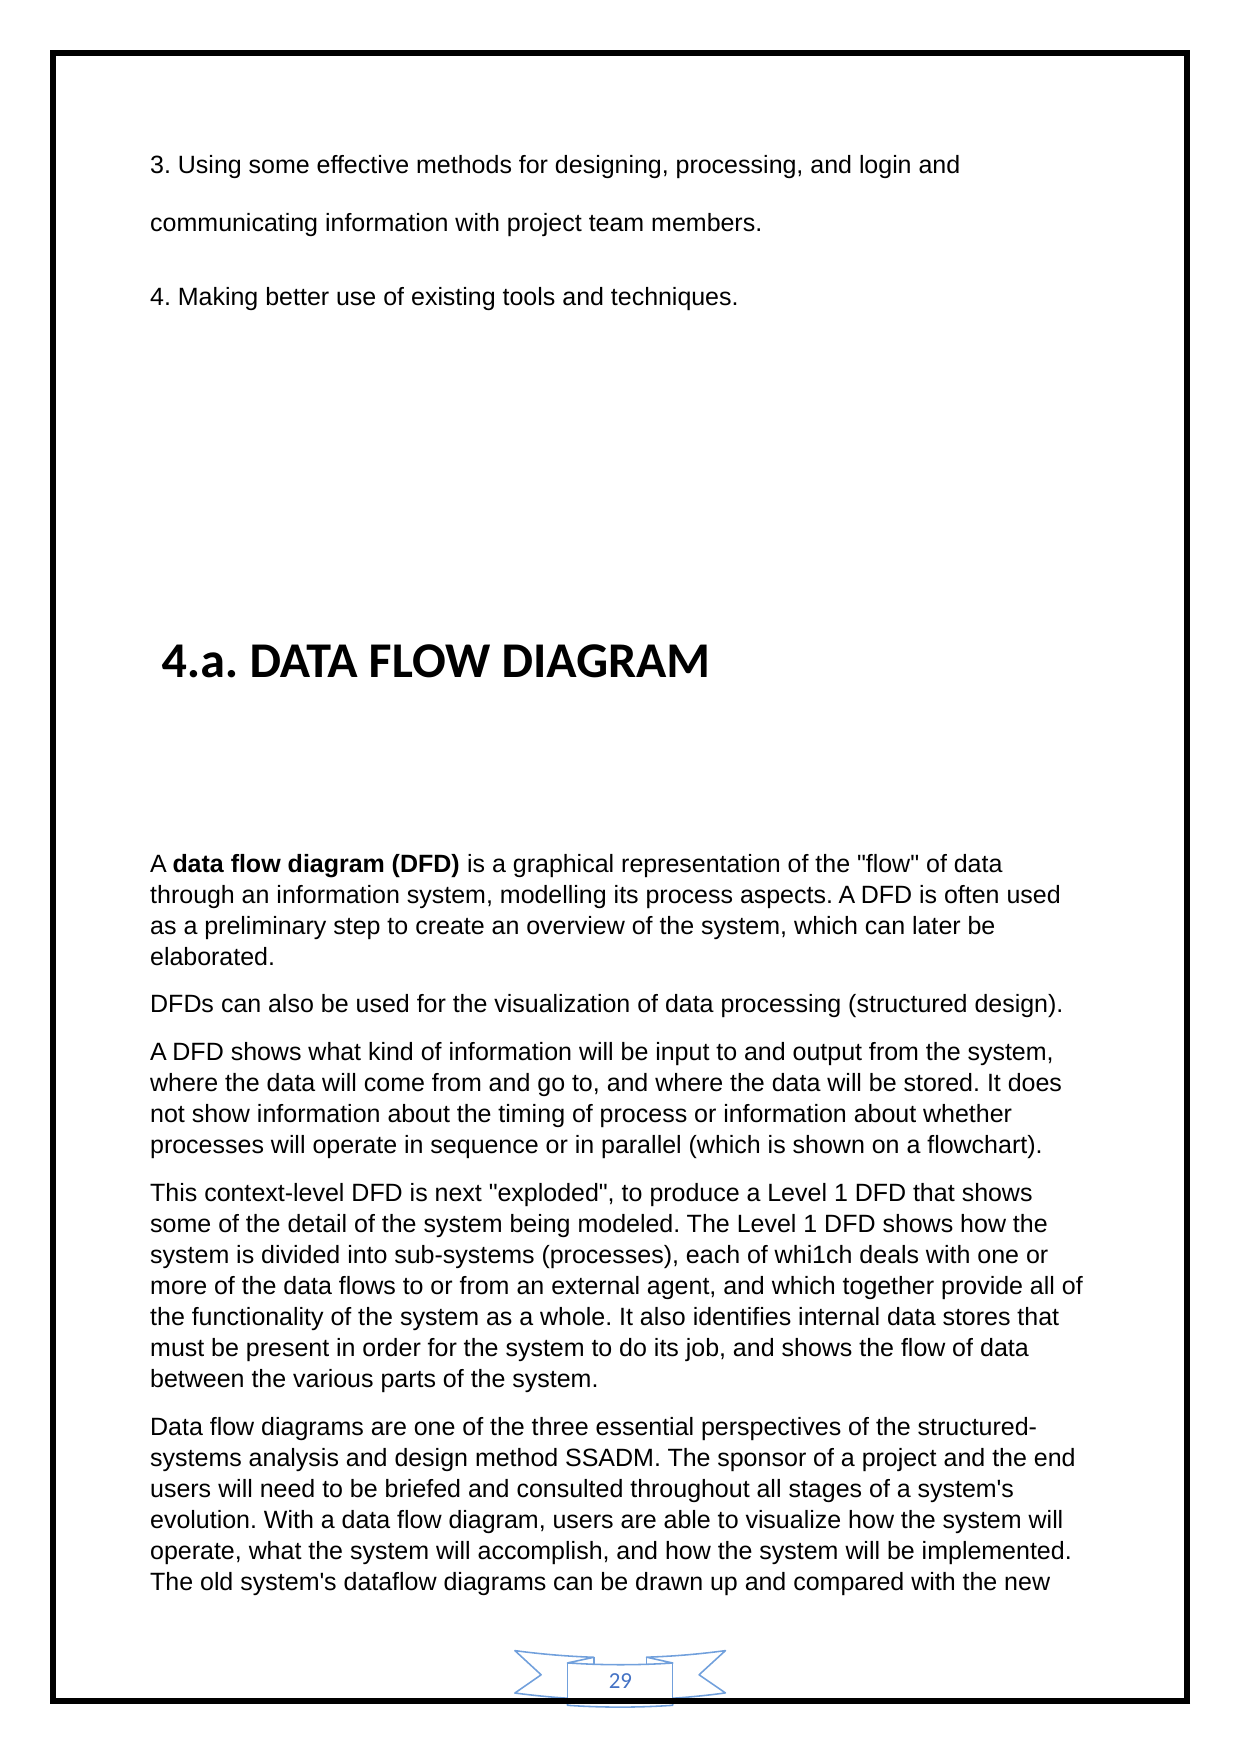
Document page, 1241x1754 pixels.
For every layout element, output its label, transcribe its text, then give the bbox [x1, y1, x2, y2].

text 4. Making better use of existing tools and techniques. [150, 282, 1090, 310]
text DFDs can also be used for the visualization of data processing (structured design). [150, 989, 1090, 1018]
subtitle 4.a. DATA FLOW DIAGRAM [150, 629, 1090, 690]
text A data flow diagram (DFD) is a graphical representation of the "flow" of data through an information system, modelling its process aspects. A DFD is often used as a preliminary step to create an overview of the system, which can later be elaborated. [150, 849, 1090, 971]
text A DFD shows what kind of information will be input to and output from the system, where the data will come from and go to, and where the data will be stored. It does not show information about the timing of process or information about whether processes will operate in sequence or in parallel (which is shown on a flowchart). [150, 1037, 1090, 1159]
text This context-level DFD is next "exploded", to produce a Level 1 DFD that shows some of the detail of the system being modeled. The Level 1 DFD shows how the system is divided into sub-systems (processes), each of whi1ch deals with one or more of the data flows to or from an external agent, and which together provide all of the functionality of the system as a whole. It also identifies internal data stores that must be present in order for the system to do its job, and shows the flow of data between the various parts of the system. [150, 1178, 1090, 1393]
text 3. Using some effective methods for designing, processing, and login and communicating information with project team members. [150, 150, 1090, 236]
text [150, 1412, 1090, 1596]
